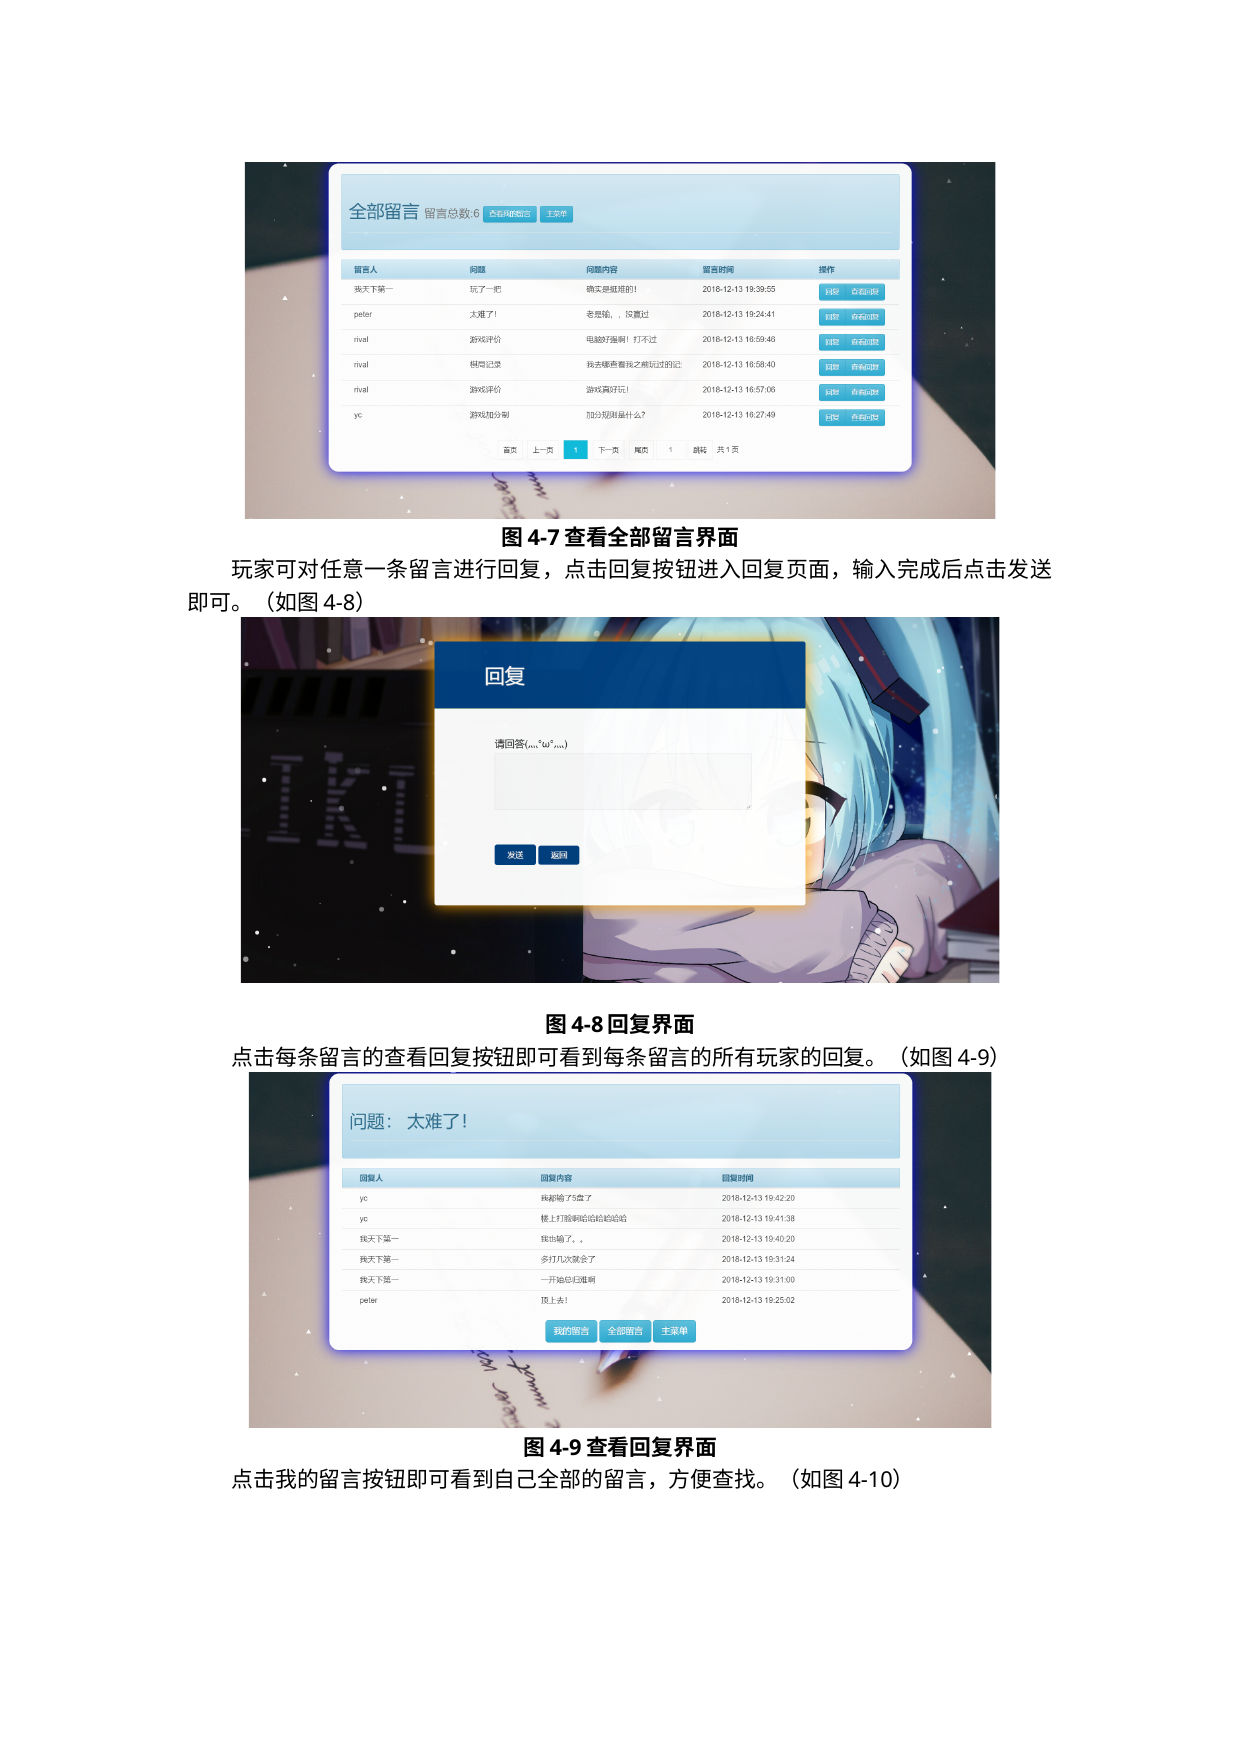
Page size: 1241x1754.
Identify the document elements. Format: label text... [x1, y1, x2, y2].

text 图4-9查看回复界面 [187, 1429, 1053, 1462]
picture [248, 1072, 992, 1428]
picture [244, 162, 996, 519]
text 点击我的留言按钮即可看到自己全部的留言，方便查找。（如图4-10） [187, 1462, 1053, 1494]
text 点击每条留言的查看回复按钮即可看到每条留言的所有玩家的回复。（如图4-9） [187, 1039, 1053, 1072]
text 图4-7查看全部留言界面 [187, 519, 1053, 552]
text 图4-8回复界面 [187, 1007, 1053, 1039]
picture [240, 617, 1000, 983]
text 玩家可对任意一条留言进行回复，点击回复按钮进入回复页面，输入完成后点击发送即可。（如图4-8） [187, 552, 1053, 617]
